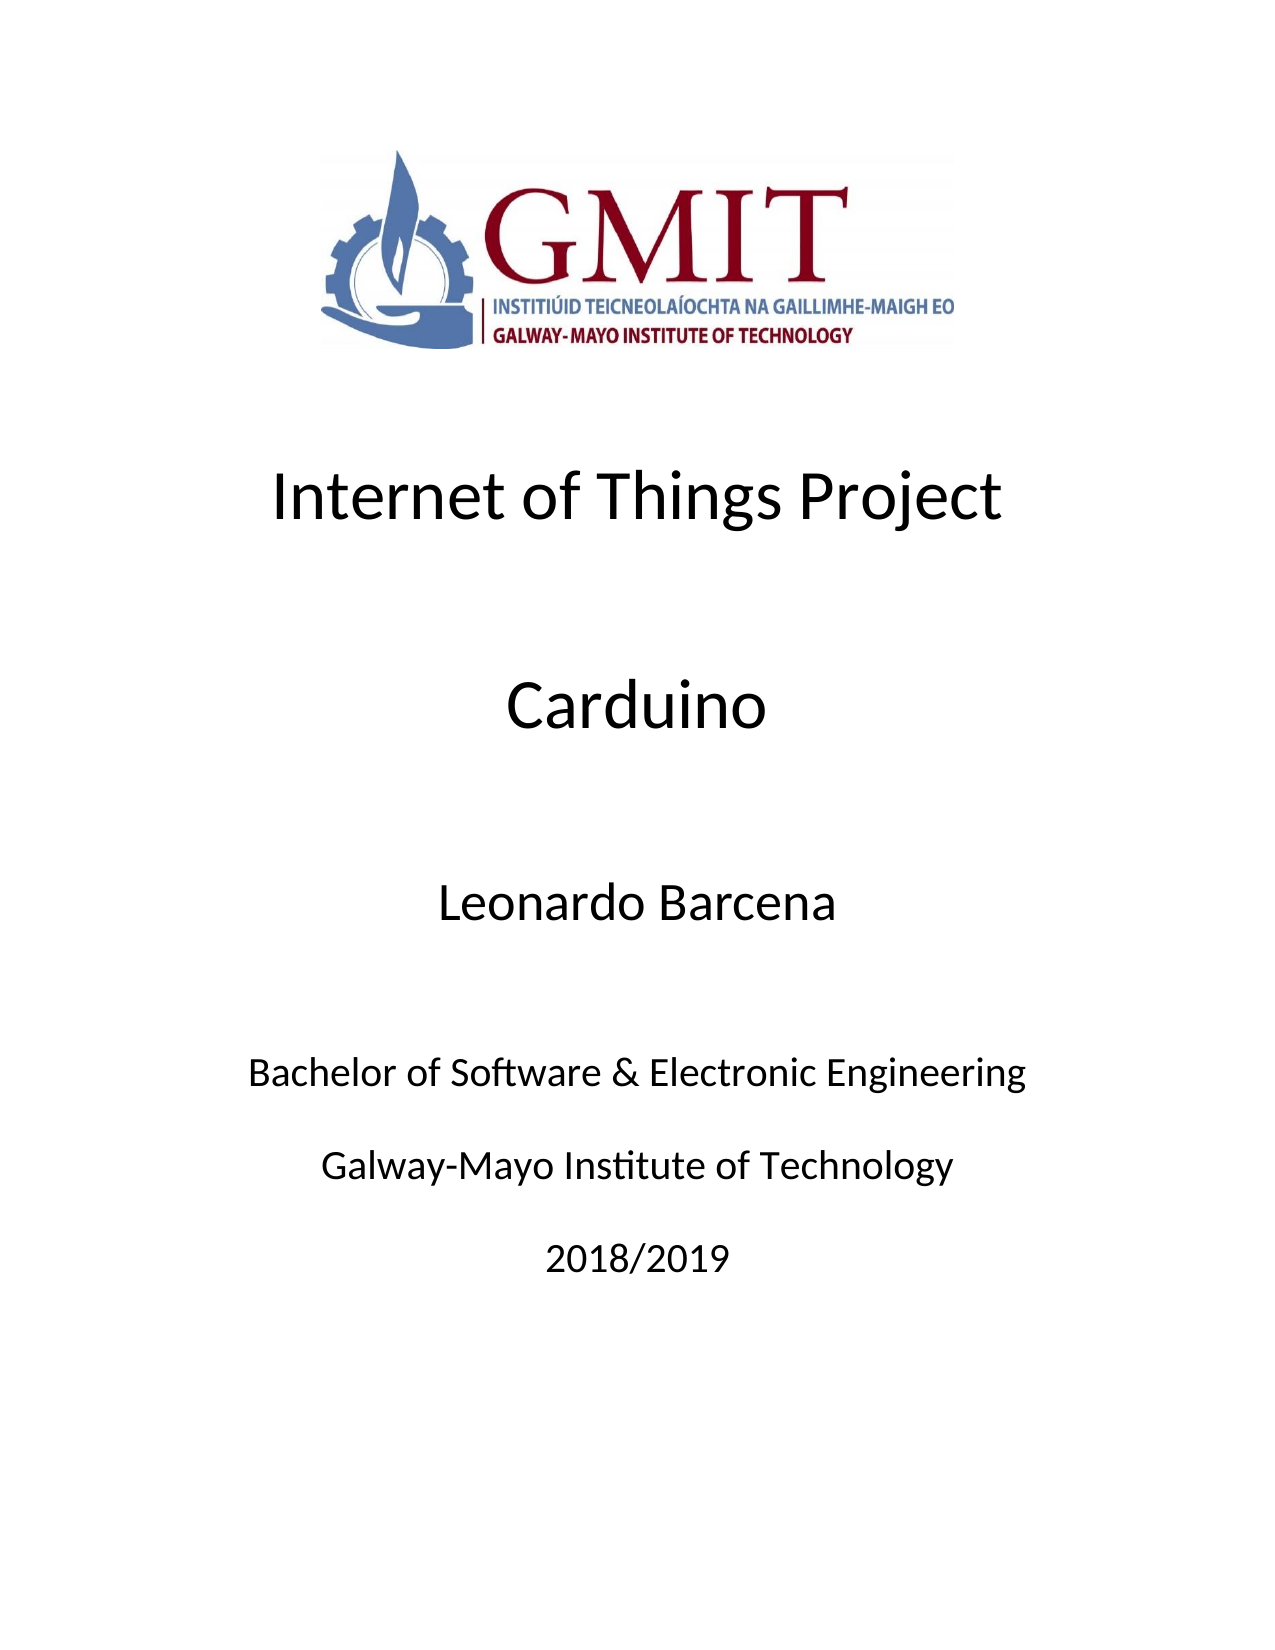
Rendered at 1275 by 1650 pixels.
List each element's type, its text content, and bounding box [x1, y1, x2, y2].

picture [321, 150, 954, 349]
text 2018/2019 [150, 1232, 1125, 1283]
text Galway-Mayo Institute of Technology [150, 1139, 1125, 1190]
text Carduino [150, 659, 1125, 746]
text Internet of Things Project [150, 451, 1125, 537]
text Leonardo Barcena [150, 868, 1125, 934]
text Bachelor of Software & Electronic Engineering [150, 1046, 1125, 1097]
